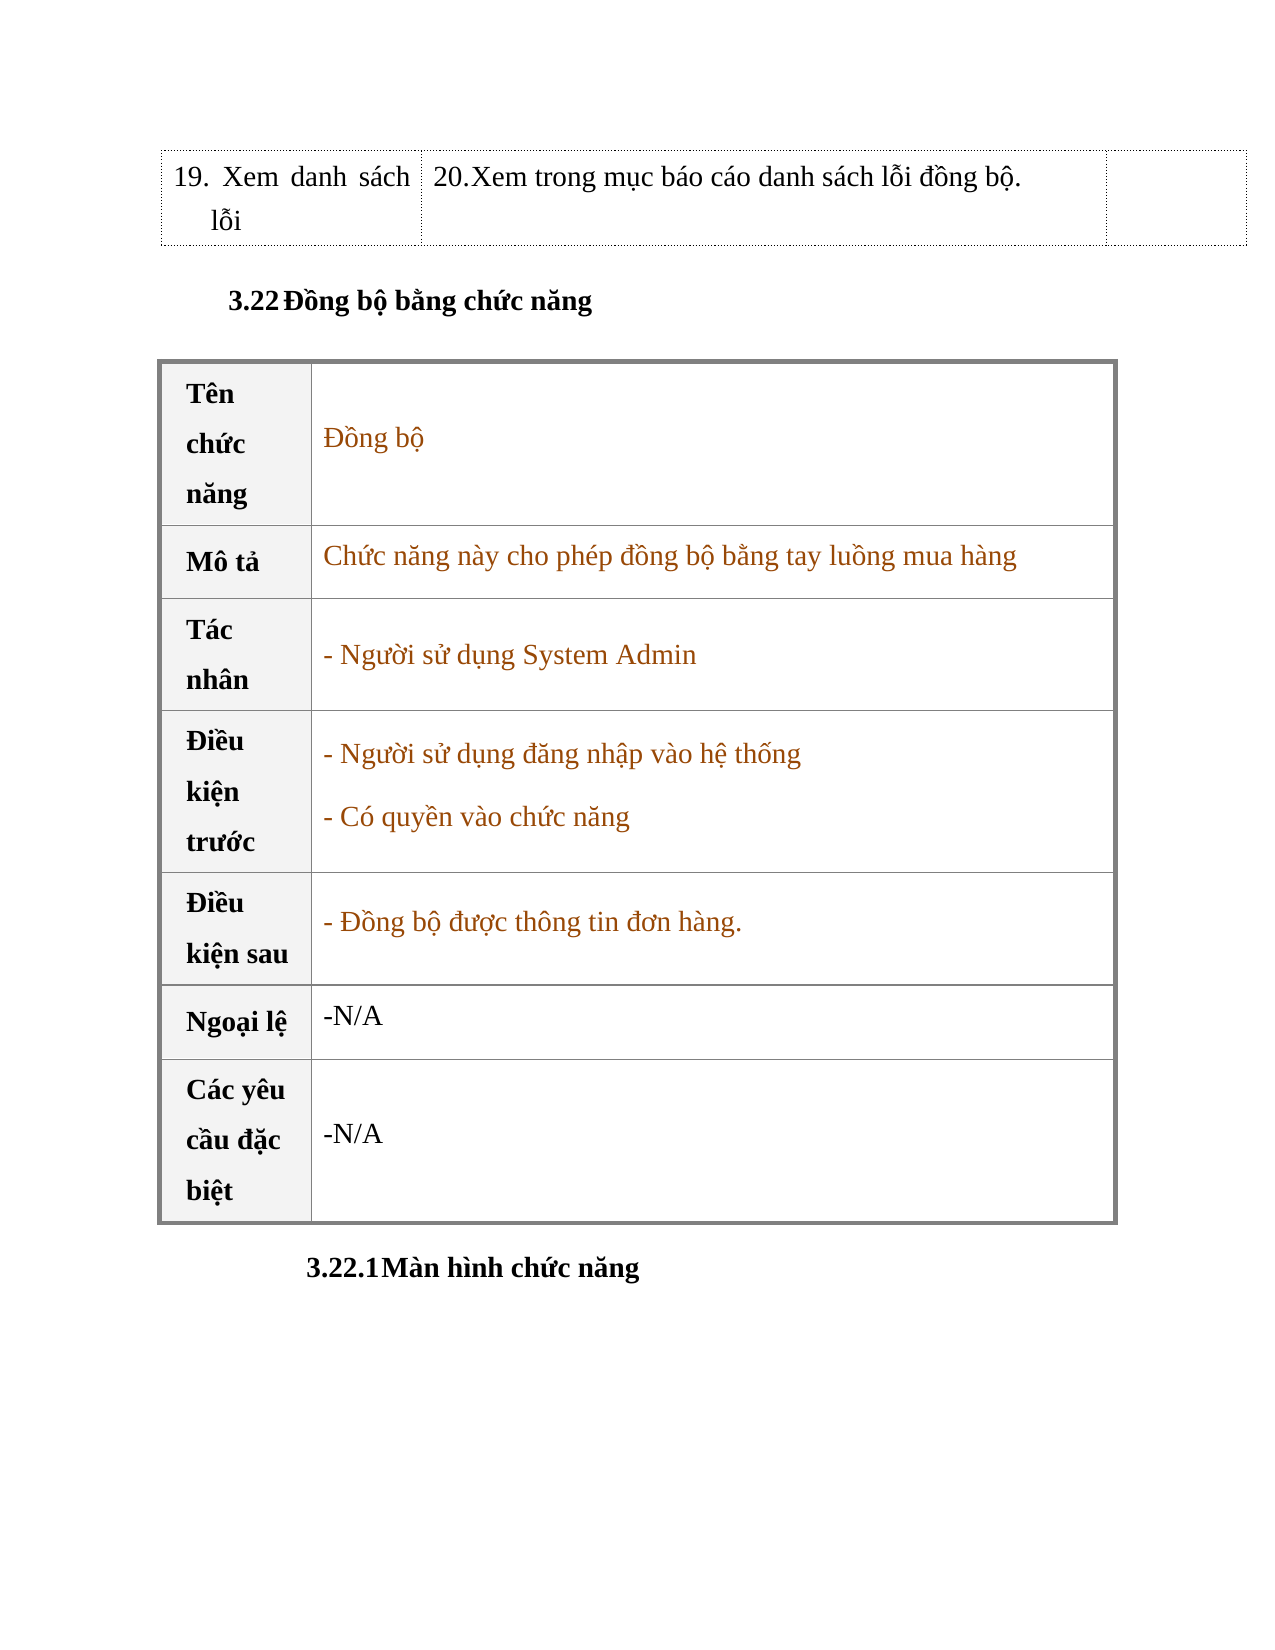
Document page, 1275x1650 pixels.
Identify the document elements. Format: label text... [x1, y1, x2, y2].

subtitle Màn hình chức năng [306, 1250, 1125, 1284]
table_cell -N/A [312, 986, 1113, 1058]
table_cell [1106, 150, 1247, 245]
table_cell Mô tả [162, 526, 311, 598]
table_header Tên chức năng [162, 364, 311, 524]
table_cell - Người sử dụng đăng nhập vào hệ thống - Có quyền vào chức năng [312, 711, 1113, 872]
table_cell - Người sử dụng System Admin [312, 599, 1113, 710]
table_cell Chức năng này cho phép đồng bộ bằng tay luồng mua hàng [312, 526, 1113, 598]
table_header Đồng bộ [312, 364, 1113, 524]
table_cell Tác nhân [162, 599, 311, 710]
table_cell Xem danh sách lỗi [162, 150, 422, 245]
table_cell -N/A [312, 1060, 1113, 1221]
table_cell Xem trong mục báo cáo danh sách lỗi đồng bộ. [422, 150, 1106, 245]
table_cell Điều kiện sau [162, 873, 311, 984]
table_cell Điều kiện trước [162, 711, 311, 872]
table_cell - Đồng bộ được thông tin đơn hàng. [312, 873, 1113, 984]
table_cell Các yêu cầu đặc biệt [162, 1060, 311, 1221]
subtitle Đồng bộ bằng chức năng [228, 283, 1125, 317]
table_cell Ngoại lệ [162, 986, 311, 1058]
